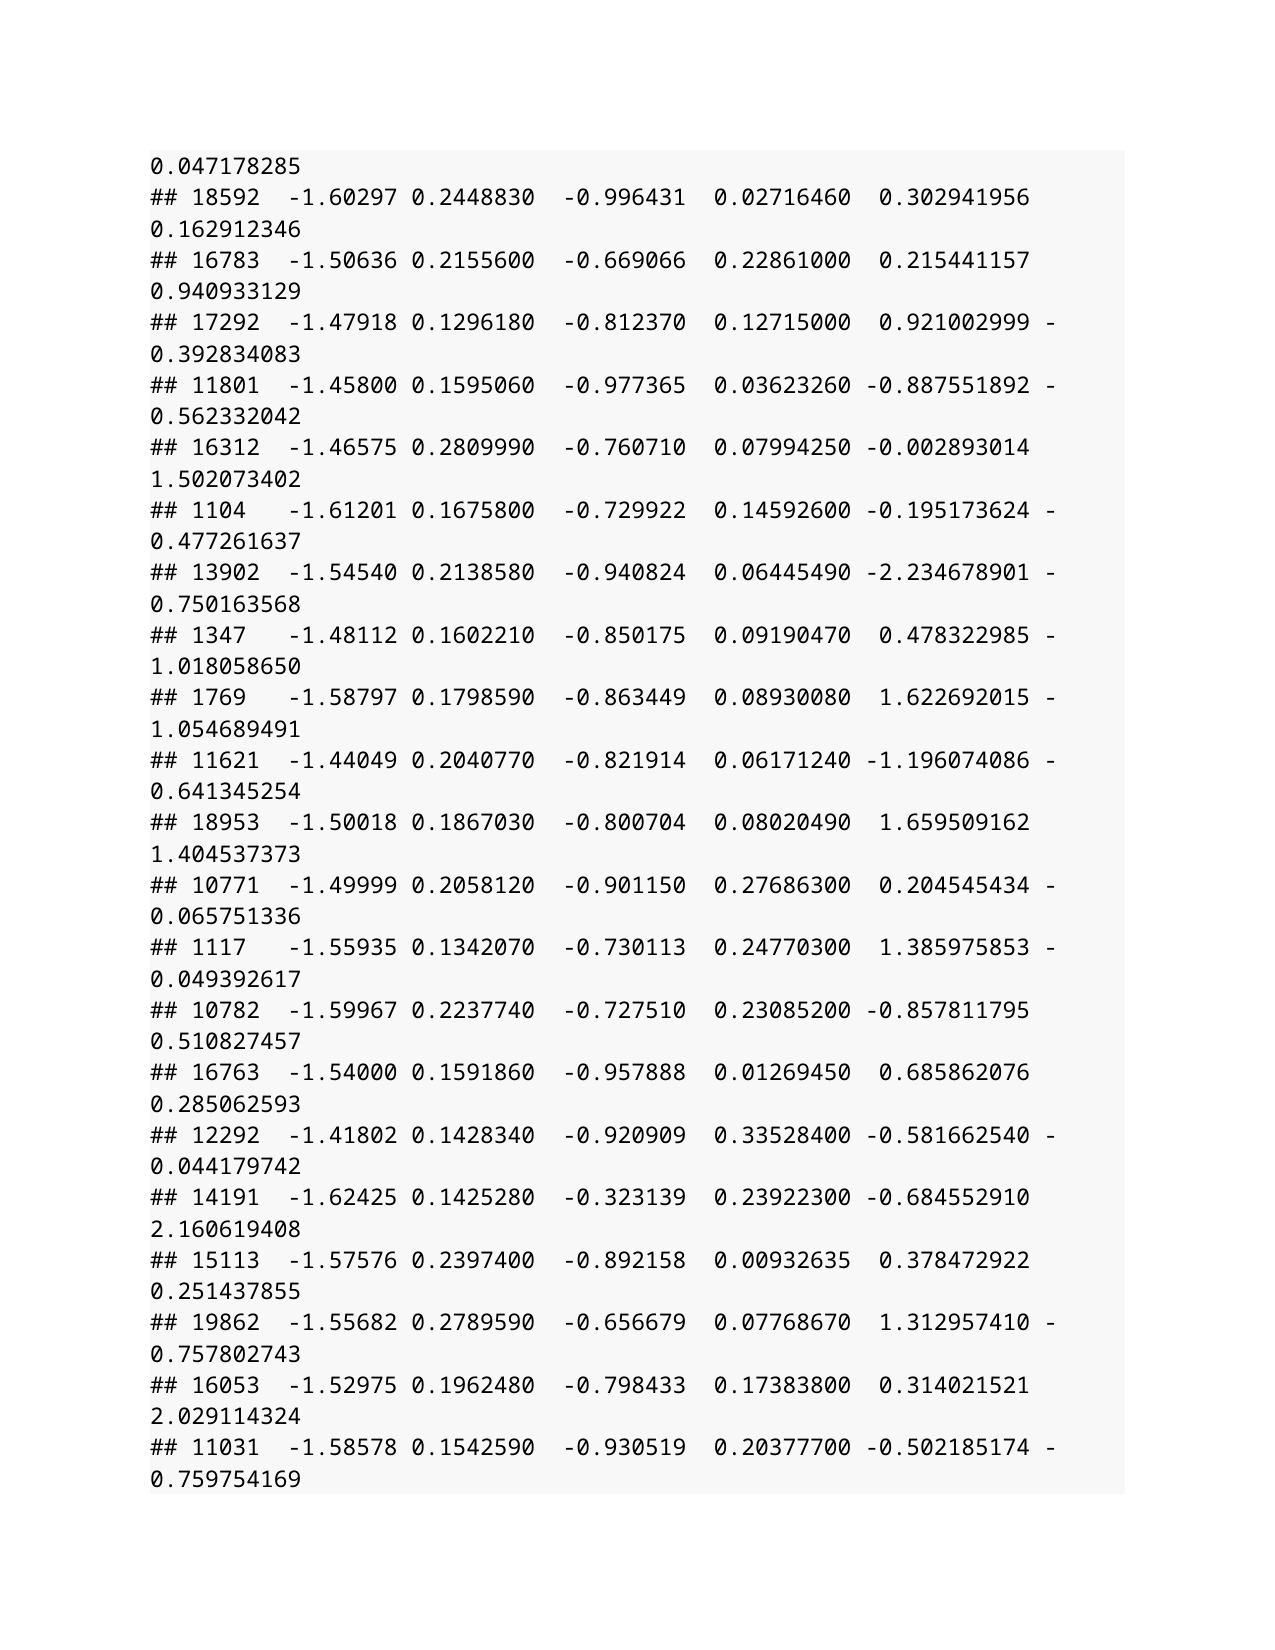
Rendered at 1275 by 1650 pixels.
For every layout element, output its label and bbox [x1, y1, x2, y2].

text [150, 150, 1125, 1494]
